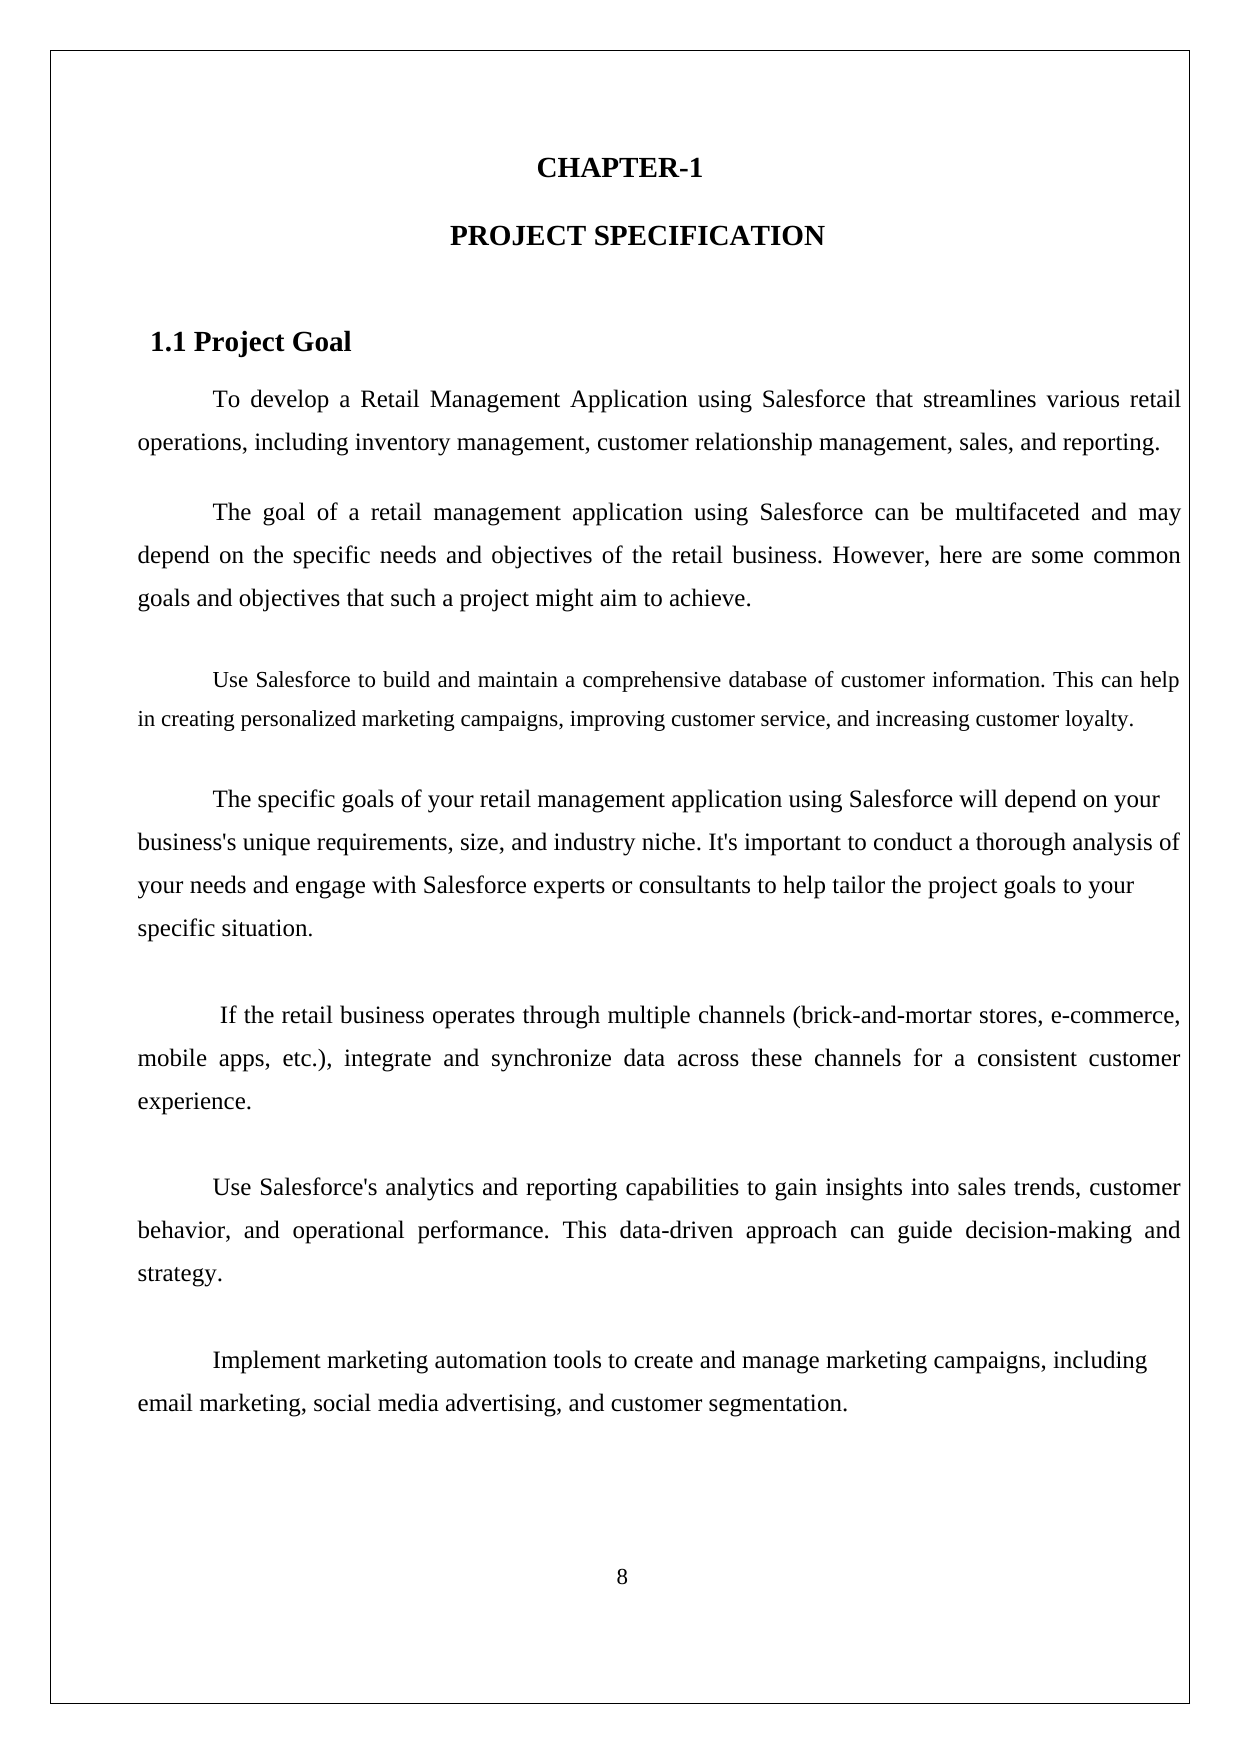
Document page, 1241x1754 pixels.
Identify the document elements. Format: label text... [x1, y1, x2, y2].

text If the retail business operates through multiple channels (brick-and-mortar stores, e-commerce, mobile apps, etc.), integrate and synchronize data across these channels for a consistent customer experience. [137, 1000, 1182, 1115]
text The specific goals of your retail management application using Salesforce will depend on your business's unique requirements, size, and industry niche. It's important to conduct a thorough analysis of your needs and engage with Salesforce experts or consultants to help tailor the project goals to your specific situation. [137, 784, 1182, 942]
subtitle CHAPTER-1 PROJECT SPECIFICATION [450, 150, 826, 252]
text To develop a Retail Management Application using Salesforce that streamlines various retail operations, including inventory management, customer relationship management, sales, and reporting. [137, 384, 1182, 456]
list Project Goal [150, 324, 1182, 358]
text The goal of a retail management application using Salesforce can be multifaceted and may depend on the specific needs and objectives of the retail business. However, here are some common goals and objectives that such a project might aim to achieve. [137, 497, 1182, 612]
text Use Salesforce's analytics and reporting capabilities to gain insights into sales trends, customer behavior, and operational performance. This data-driven approach can guide decision-making and strategy. [137, 1172, 1182, 1287]
text Use Salesforce to build and maintain a comprehensive database of customer information. This can help in creating personalized marketing campaigns, improving customer service, and increasing customer loyalty. [137, 666, 1182, 732]
text Implement marketing automation tools to create and manage marketing campaigns, including email marketing, social media advertising, and customer segmentation. [137, 1345, 1182, 1417]
